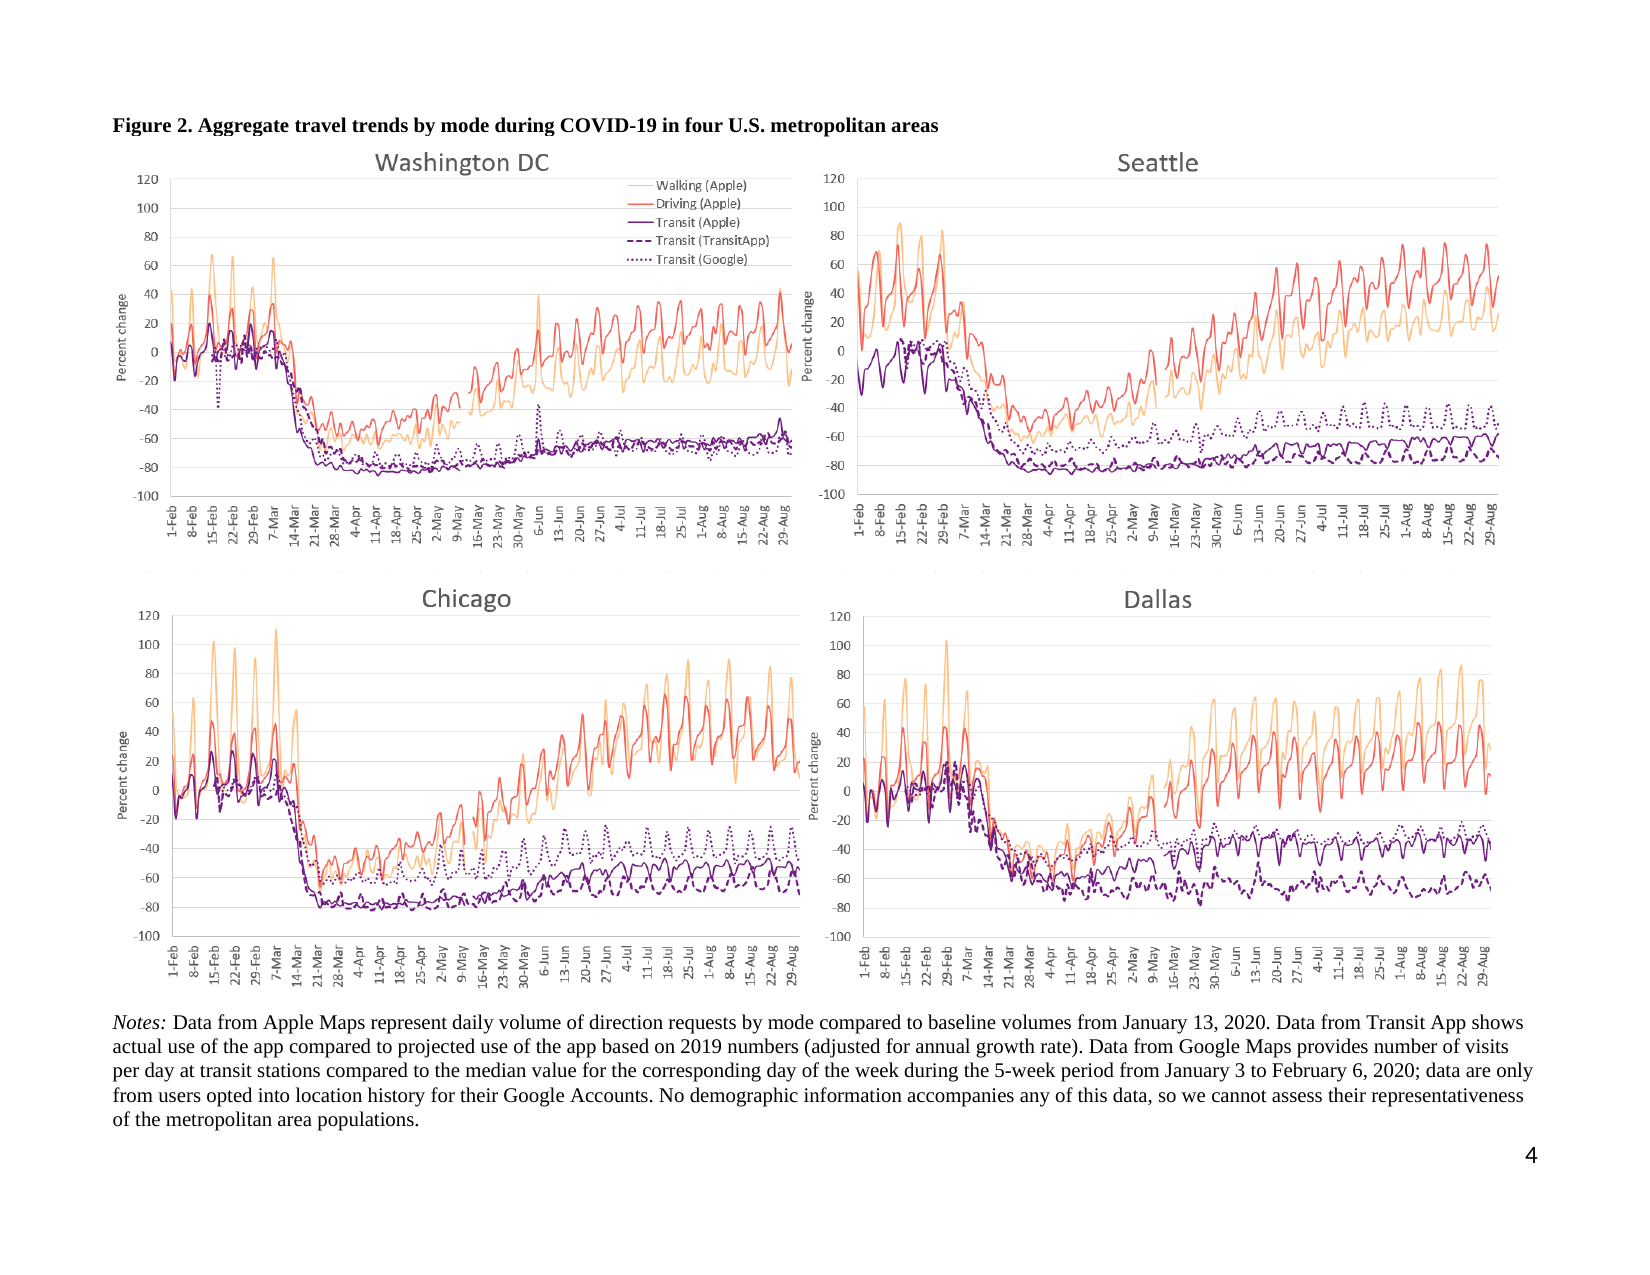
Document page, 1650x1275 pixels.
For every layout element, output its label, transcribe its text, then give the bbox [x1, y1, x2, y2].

picture [112, 571, 1497, 992]
text Figure 2. Aggregate travel trends by mode during COVID-19 in four U.S. metropolitan areas [112, 112, 1537, 137]
text Notes: Data from Apple Maps represent daily volume of direction requests by mode compared to baseline volumes from January 13, 2020. Data from Transit App shows actual use of the app compared to projected use of the app based on 2019 numbers (adjusted for annual growth rate). Data from Google Maps provides number of visits per day at transit stations compared to the median value for the corresponding day of the week during the 5-week period from January 3 to February 6, 2020; data are only from users opted into location history for their Google Accounts. No demographic information accompanies any of this data, so we cannot assess their representativeness of the metropolitan area populations. [112, 1010, 1537, 1131]
picture [112, 136, 1507, 553]
